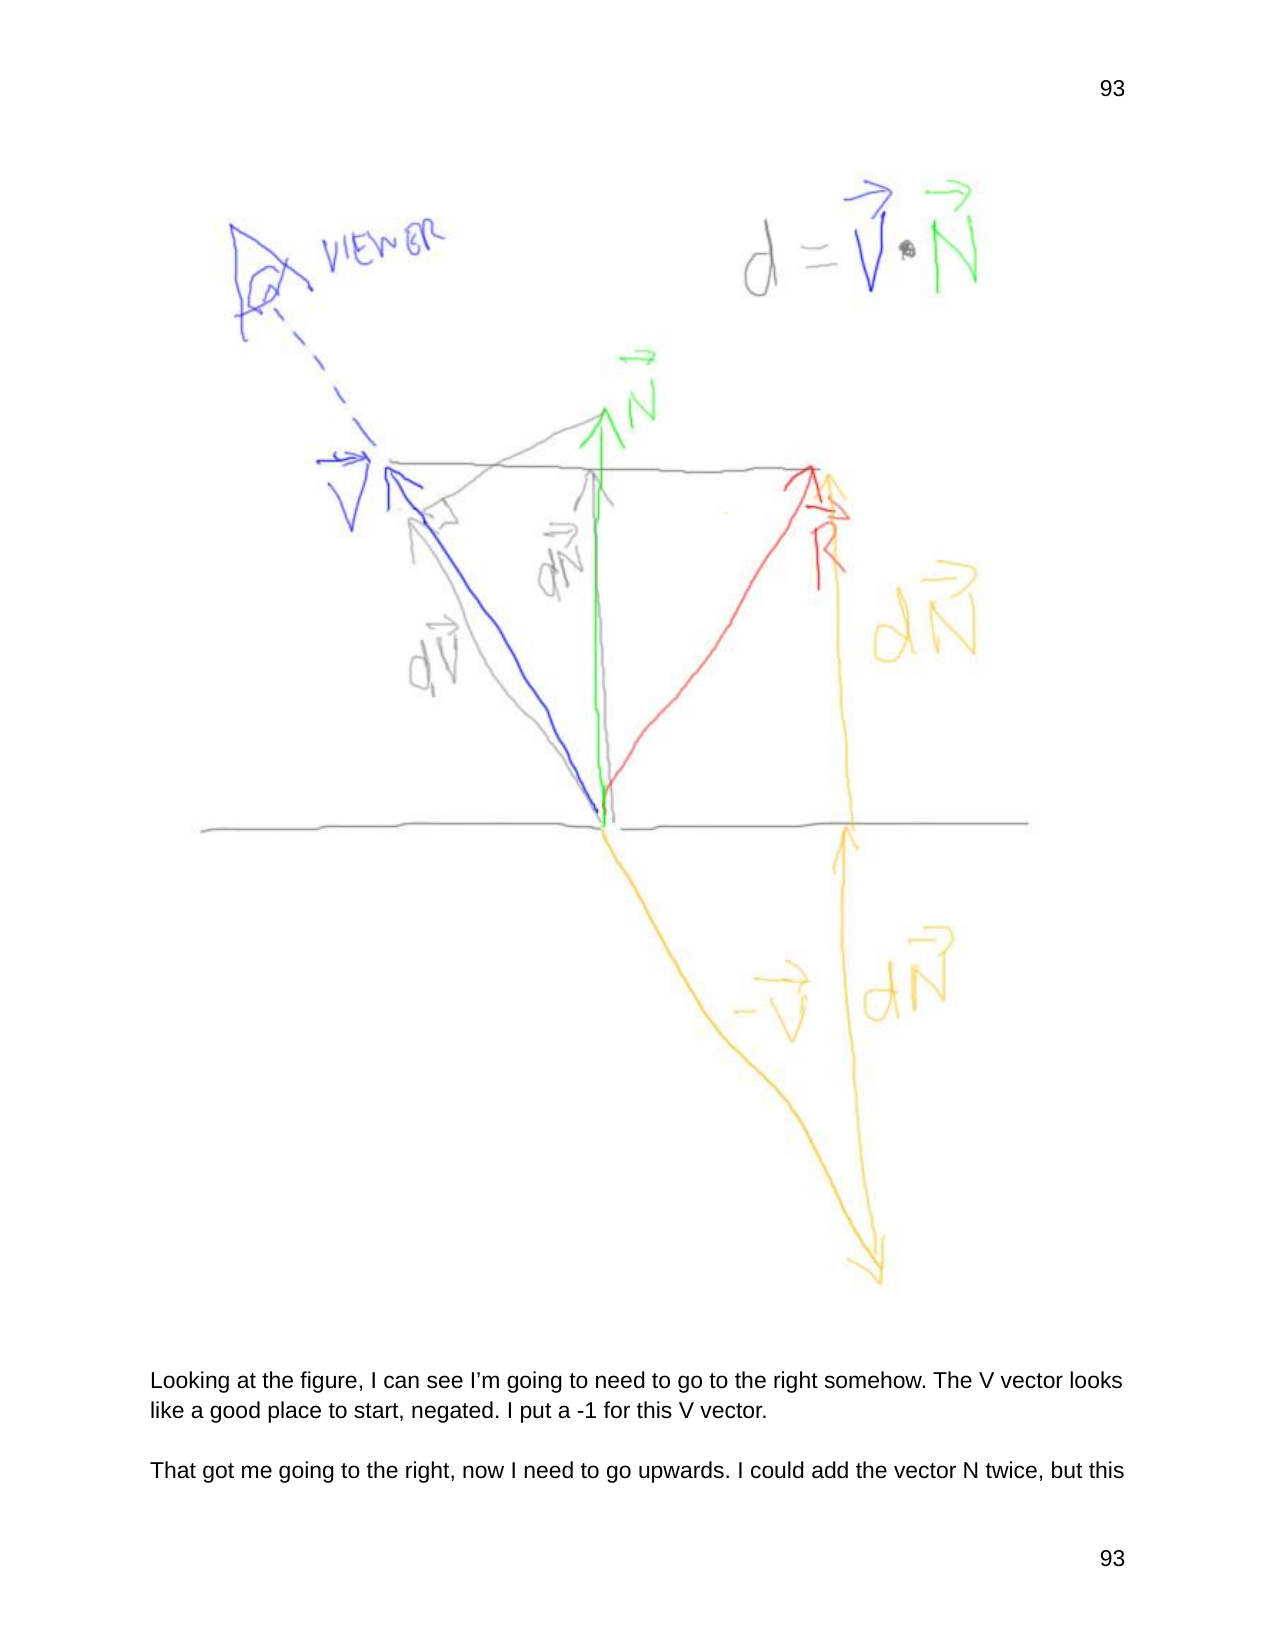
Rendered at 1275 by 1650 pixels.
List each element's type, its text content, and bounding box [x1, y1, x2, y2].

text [150, 1457, 1125, 1484]
picture [168, 150, 1044, 1333]
text Looking at the figure, I can see I’m going to need to go to the right somehow. The V vector looks like a good place to start, negated. I put a -1 for this V vector. [150, 1367, 1125, 1423]
